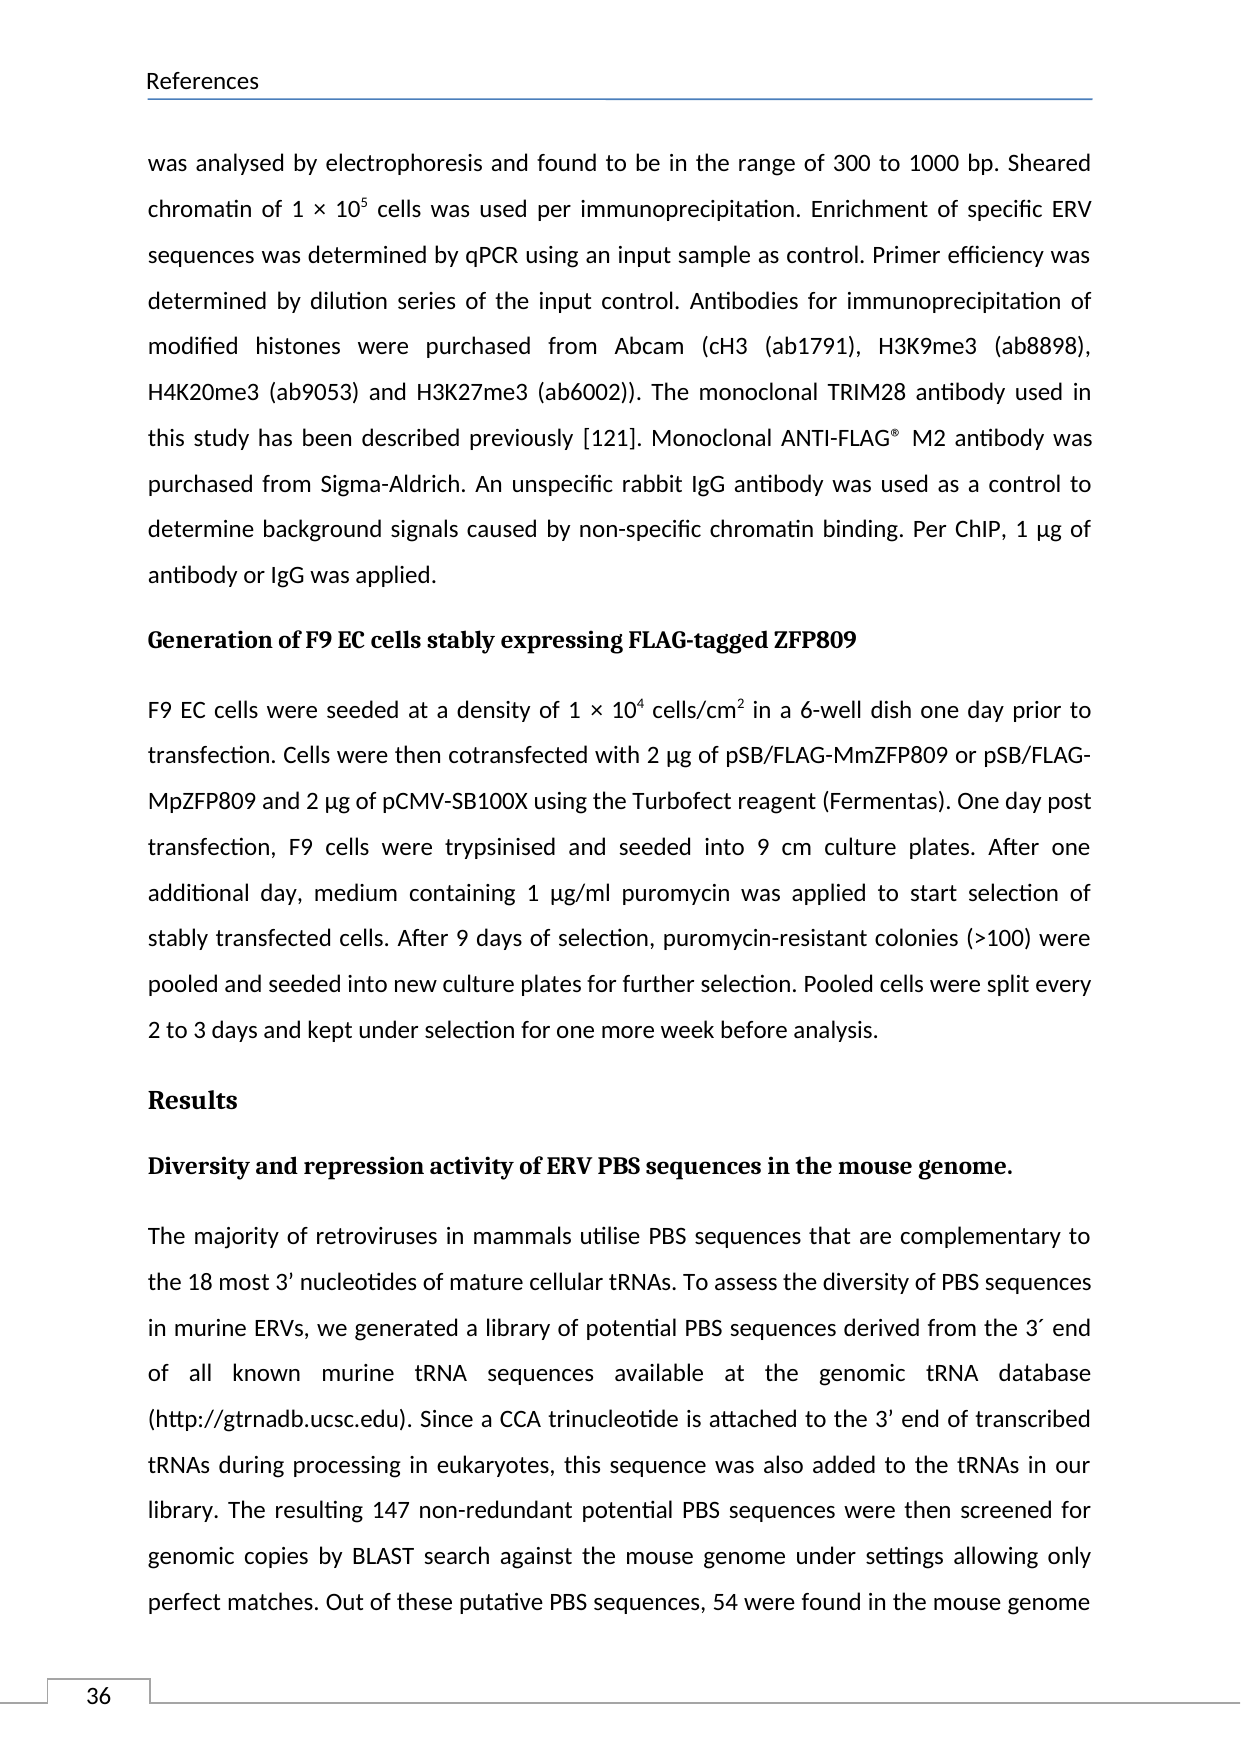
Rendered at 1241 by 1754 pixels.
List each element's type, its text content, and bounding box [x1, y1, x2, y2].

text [148, 148, 1093, 590]
subtitle Generation of F9 EC cells stably expressing FLAG-tagged ZFP809 [148, 626, 1093, 654]
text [148, 1220, 1093, 1617]
text F9 EC cells were seeded at a density of 1 × 104 cells/cm2 in a 6-well dish one day prior to transfection. Cells were then cotransfected with 2 µg of pSB/FLAG-MmZFP809 or pSB/FLAG-MpZFP809 and 2 µg of pCMV-SB100X using the Turbofect reagent (Fermentas). One day post transfection, F9 cells were trypsinised and seeded into 9 cm culture plates. After one additional day, medium containing 1 µg/ml puromycin was applied to start selection of stably transfected cells. After 9 days of selection, puromycin-resistant colonies (>100) were pooled and seeded into new culture plates for further selection. Pooled cells were split every 2 to 3 days and kept under selection for one more week before analysis. [148, 694, 1093, 1044]
subtitle Diversity and repression activity of ERV PBS sequences in the mouse genome. [148, 1152, 1093, 1181]
subtitle Results [148, 1085, 1093, 1116]
